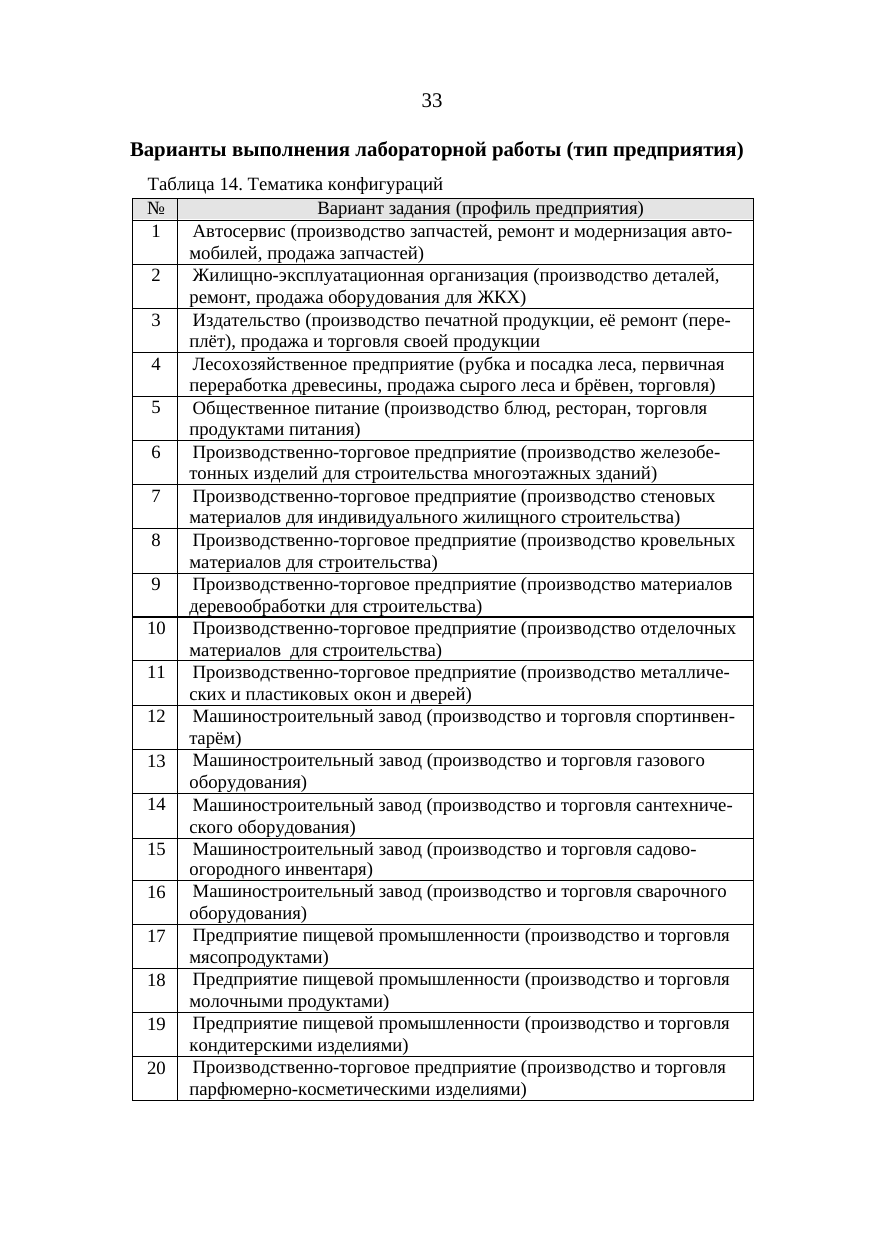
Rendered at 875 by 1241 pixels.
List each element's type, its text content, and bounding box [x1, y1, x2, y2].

table_cell 6 [133, 441, 177, 484]
table_cell Жилищно-эксплуатационная организация (производство деталей, ремонт, продажа оборудования для ЖКХ) [178, 265, 753, 308]
table_cell 15 [133, 839, 177, 880]
table_cell 4 [133, 353, 177, 396]
subtitle Варианты выполнения лабораторной работы (тип предприятия) [130, 136, 805, 161]
table_cell 7 [133, 485, 177, 528]
table_header Вариант задания (профиль предприятия) [178, 199, 753, 219]
table_cell 16 [133, 881, 177, 924]
table_cell Производственно-торговое предприятие (производство кровельных материалов для строительства) [178, 529, 753, 572]
text Таблица 14. Тематика конфигураций [147, 173, 805, 194]
table_cell Производственно-торговое предприятие (производство материалов деревообработки для строительства) [178, 574, 753, 616]
table_cell Машиностроительный завод (производство и торговля садово- огородного инвентаря) [178, 839, 753, 880]
table_cell 3 [133, 309, 177, 352]
table_cell 1 [133, 221, 177, 263]
table_header № [133, 199, 177, 219]
table_cell Издательство (производство печатной продукции, её ремонт (пере- плёт), продажа и торговля своей продукции [178, 309, 753, 352]
table_cell 12 [133, 706, 177, 749]
table_cell 20 [133, 1057, 177, 1099]
table_cell Предприятие пищевой промышленности (производство и торговля мясопродуктами) [178, 925, 753, 968]
table_cell Производственно-торговое предприятие (производство металличе- ских и пластиковых окон и дверей) [178, 661, 753, 705]
table_cell Машиностроительный завод (производство и торговля спортинвен- тарём) [178, 706, 753, 749]
table_cell 9 [133, 574, 177, 616]
table_cell 8 [133, 529, 177, 572]
table_cell 5 [133, 397, 177, 440]
table_cell 17 [133, 925, 177, 968]
table_cell Машиностроительный завод (производство и торговля сантехниче- ского оборудования) [178, 794, 753, 837]
table_cell 10 [133, 618, 177, 660]
table_cell 18 [133, 969, 177, 1012]
table_cell 19 [133, 1013, 177, 1056]
table_cell Производственно-торговое предприятие (производство и торговля парфюмерно-косметическими изделиями) [178, 1057, 753, 1099]
table_cell Производственно-торговое предприятие (производство отделочных материалов для строительства) [178, 618, 753, 660]
table_cell 2 [133, 265, 177, 308]
table_cell Машиностроительный завод (производство и торговля сварочного оборудования) [178, 881, 753, 924]
table_cell 13 [133, 750, 177, 793]
table_cell Лесохозяйственное предприятие (рубка и посадка леса, первичная переработка древесины, продажа сырого леса и брёвен, торговля) [178, 353, 753, 396]
table_cell Производственно-торговое предприятие (производство железобе- тонных изделий для строительства многоэтажных зданий) [178, 441, 753, 484]
table_cell Производственно-торговое предприятие (производство стеновых материалов для индивидуального жилищного строительства) [178, 485, 753, 528]
table_cell Предприятие пищевой промышленности (производство и торговля кондитерскими изделиями) [178, 1013, 753, 1056]
table_cell Автосервис (производство запчастей, ремонт и модернизация авто- мобилей, продажа запчастей) [178, 221, 753, 263]
table_cell Предприятие пищевой промышленности (производство и торговля молочными продуктами) [178, 969, 753, 1012]
table_cell Общественное питание (производство блюд, ресторан, торговля продуктами питания) [178, 397, 753, 440]
table_cell 11 [133, 661, 177, 705]
table_cell 14 [133, 794, 177, 837]
table_cell Машиностроительный завод (производство и торговля газового оборудования) [178, 750, 753, 793]
